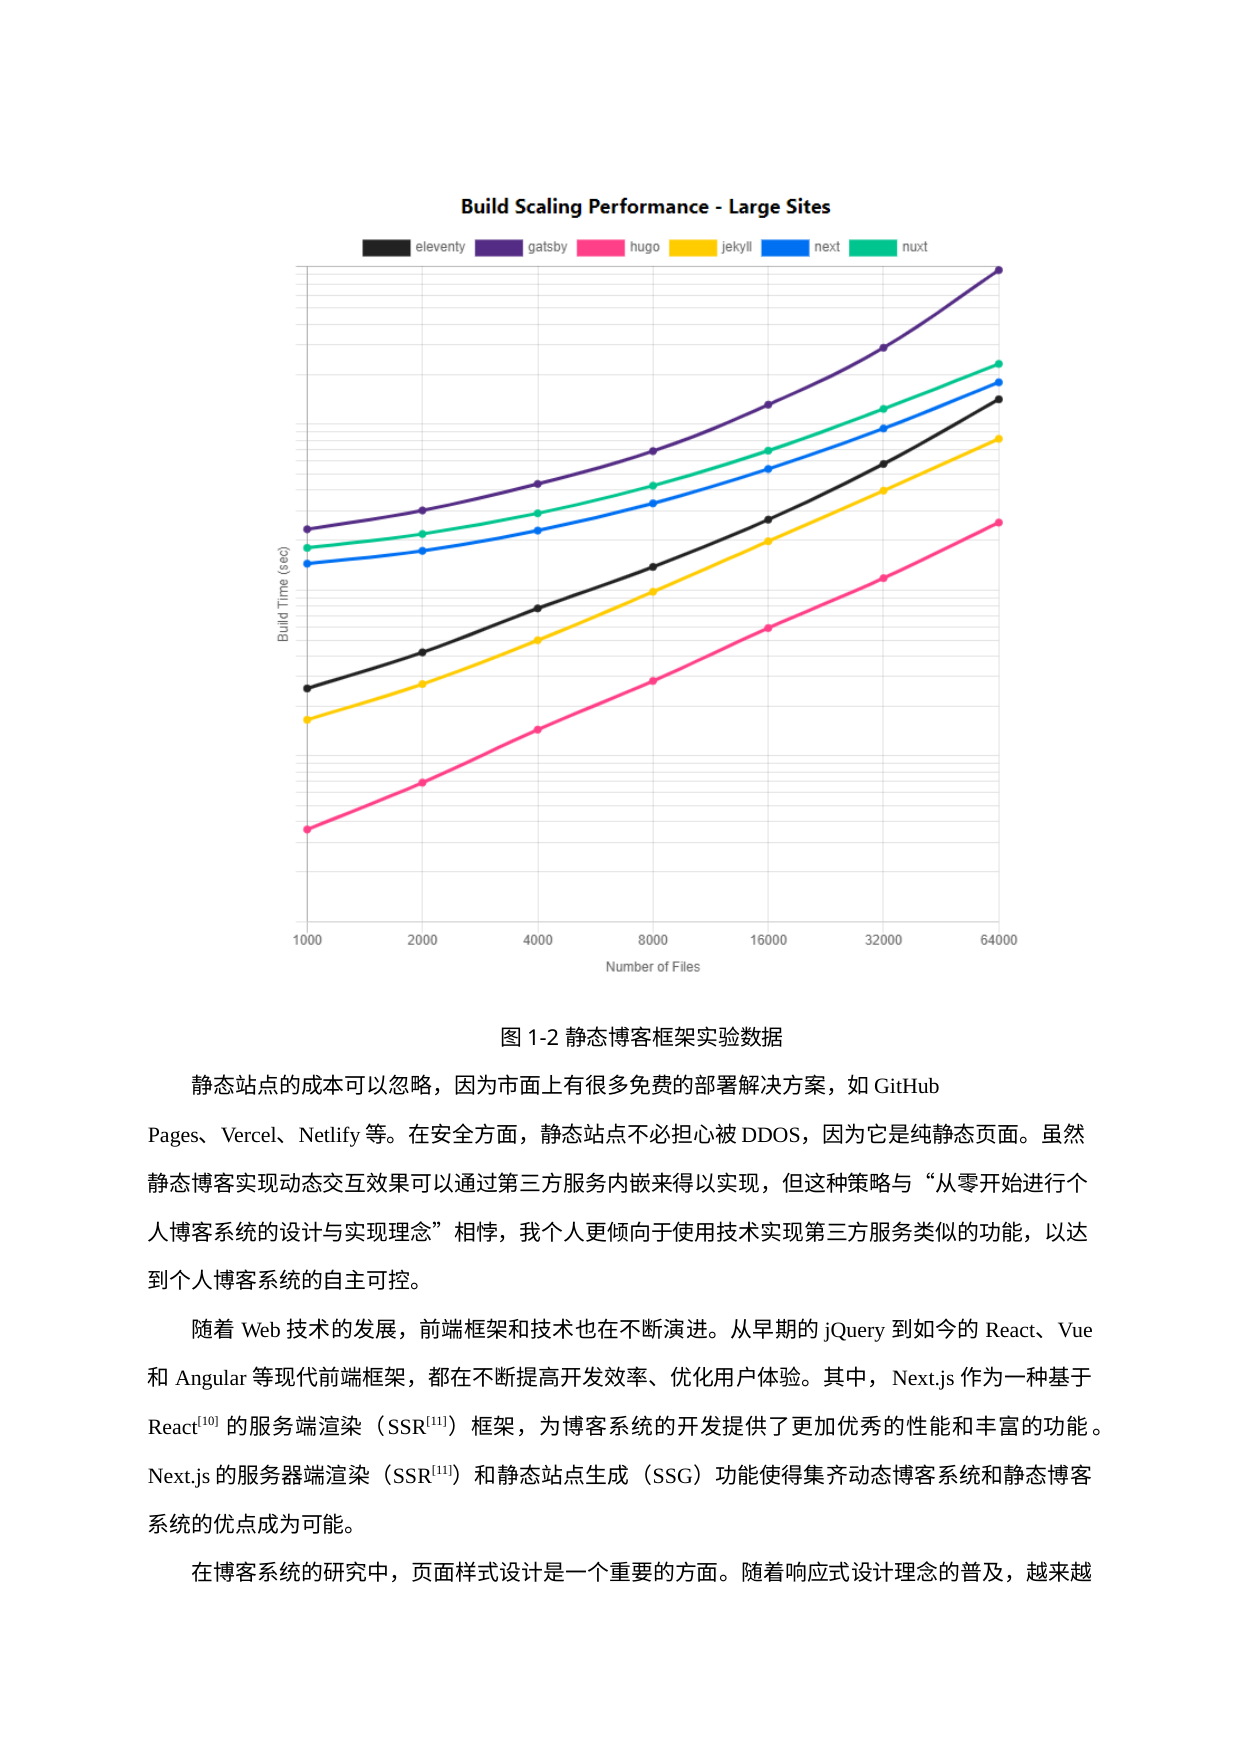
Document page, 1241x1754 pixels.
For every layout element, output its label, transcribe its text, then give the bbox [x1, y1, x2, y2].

picture [252, 162, 1032, 985]
text 静态站点的成本可以忽略，因为市面上有很多免费的部署解决方案，如GitHub Pages、Vercel、Netlify等。在安全方面，静态站点不必担心被DDOS，因为它是纯静态页面。虽然静态博客实现动态交互效果可以通过第三方服务内嵌来得以实现，但这种策略与“从零开始进行个人博客系统的设计与实现理念”相悖，我个人更倾向于使用技术实现第三方服务类似的功能，以达到个人博客系统的自主可控。 [148, 1068, 1092, 1295]
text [148, 1554, 1092, 1587]
text 随着 Web 技术的发展，前端框架和技术也在不断演进。从早期的 jQuery 到如今的 React、Vue 和 Angular 等现代前端框架，都在不断提高开发效率、优化用户体验。其中，Next.js 作为一种基于 React[10] 的服务端渲染（SSR[11]）框架，为博客系统的开发提供了更加优秀的性能和丰富的功能。Next.js的服务器端渲染（SSR[11]）和静态站点生成（SSG）功能使得集齐动态博客系统和静态博客系统的优点成为可能。 [148, 1311, 1092, 1539]
text 图1-2 静态博客框架实验数据 [148, 1019, 1092, 1052]
